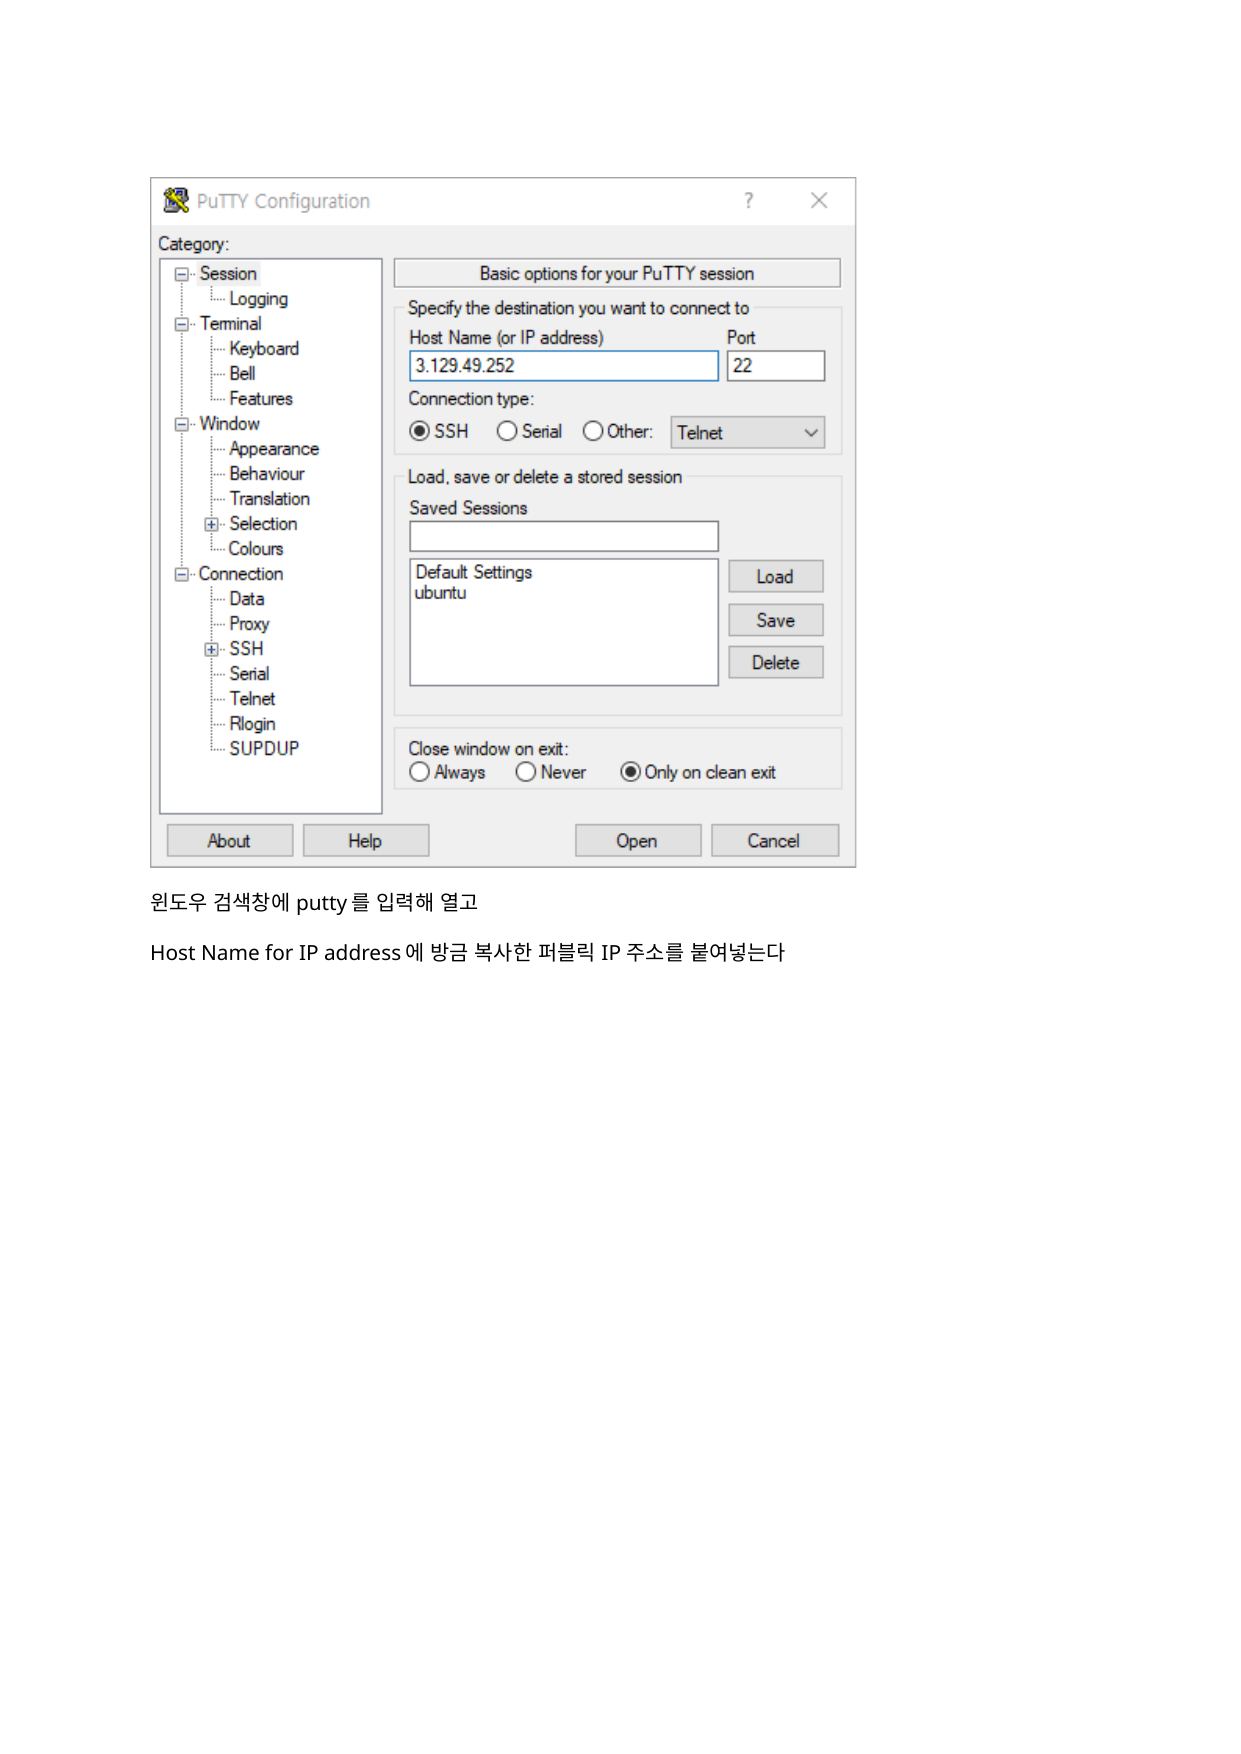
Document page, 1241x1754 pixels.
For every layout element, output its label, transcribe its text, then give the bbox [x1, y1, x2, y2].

picture [150, 177, 857, 868]
text Host Name for IP address에 방금 복사한 퍼블릭 IP 주소를 붙여넣는다 [150, 936, 1090, 966]
text 윈도우 검색창에 putty를 입력해 열고 [150, 887, 1090, 917]
